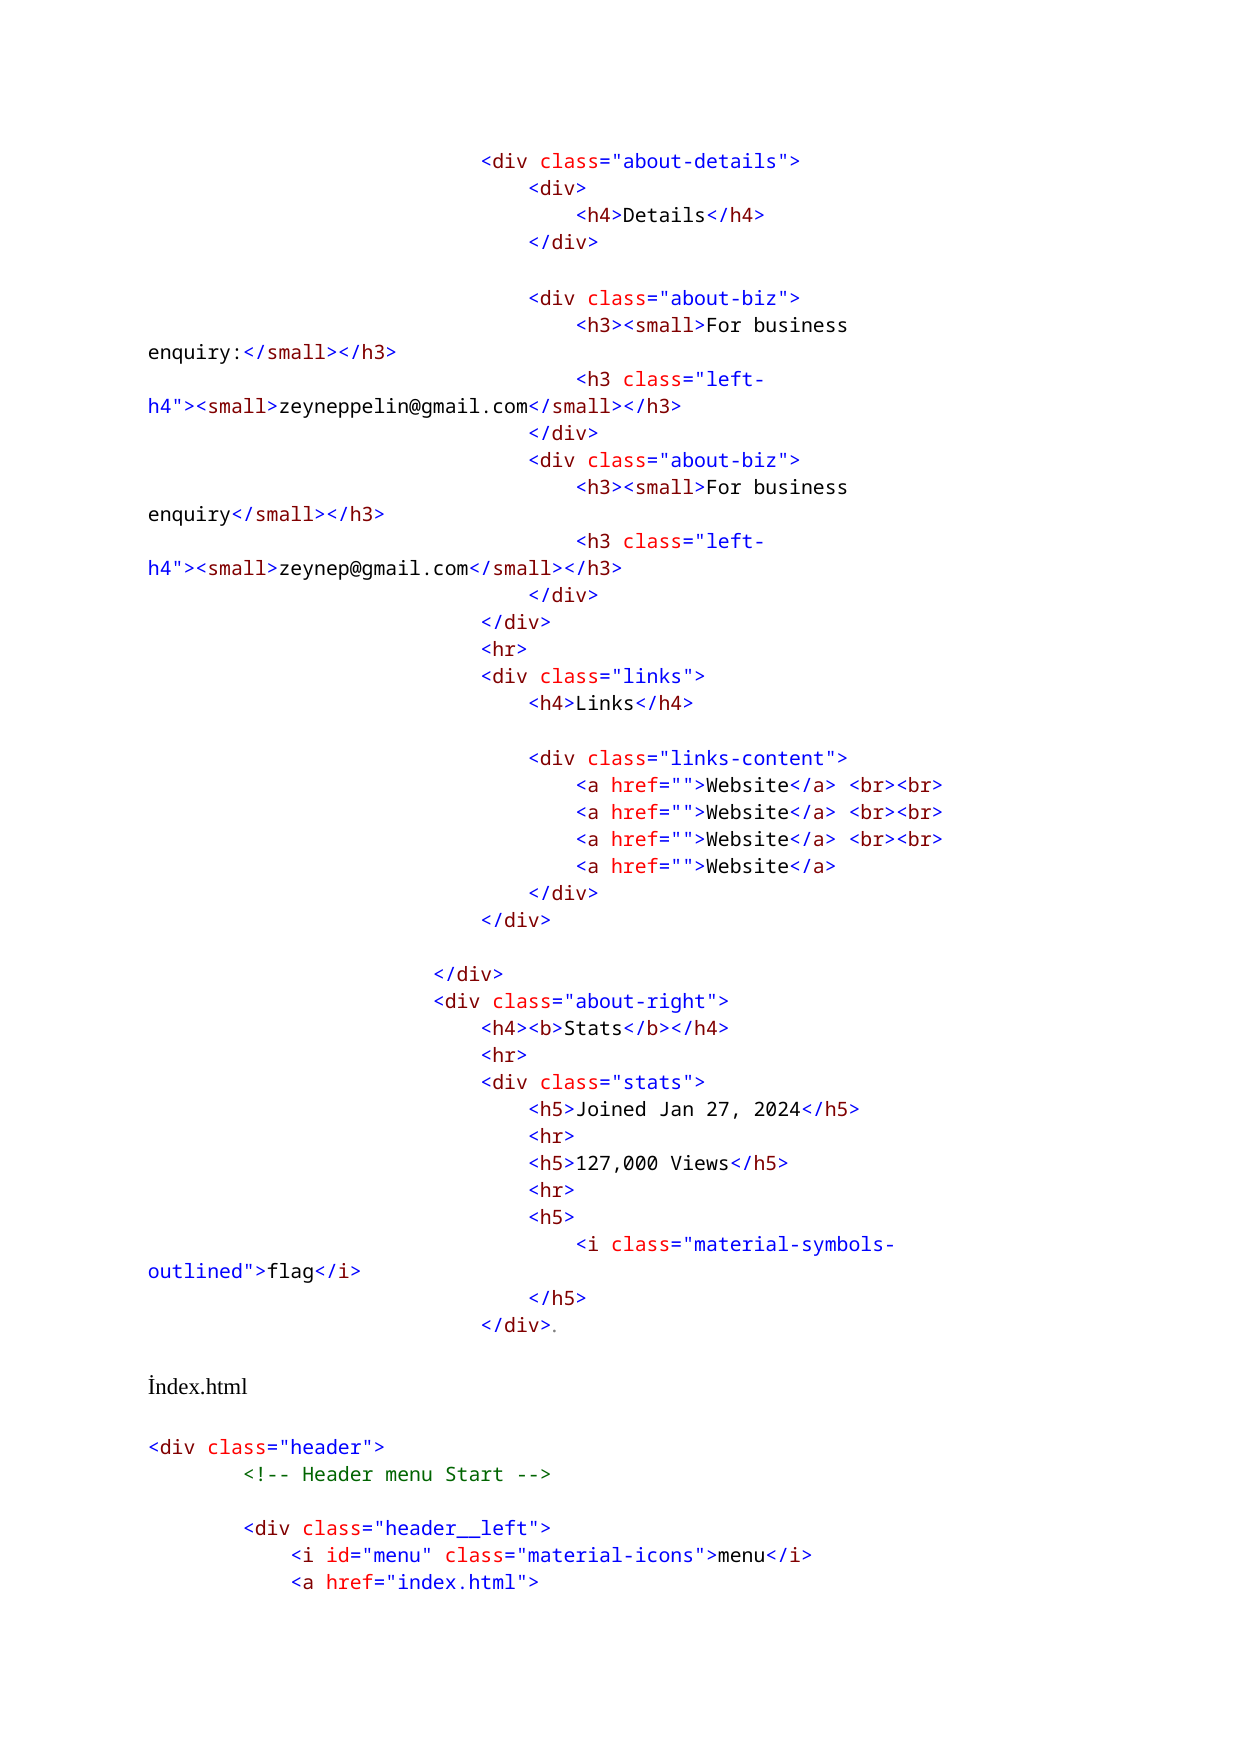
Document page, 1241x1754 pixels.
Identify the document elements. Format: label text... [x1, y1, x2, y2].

text <a href="">Website</a> [148, 853, 1093, 879]
text <div class="about-biz"> [148, 446, 1093, 473]
text </div> [148, 581, 1093, 608]
text <h3 class="left-h4"><small>zeyneppelin@gmail.com</small></h3> [148, 365, 1093, 419]
text <div class="header"> [148, 1433, 1093, 1460]
text <div class="about-biz"> [148, 284, 1093, 311]
text <h5>Joined Jan 27, 2024</h5> [148, 1095, 1093, 1122]
text <!-- Header menu Start --> [148, 1460, 1093, 1487]
text <div class="links"> [148, 662, 1093, 689]
text </h5> [148, 1284, 1093, 1311]
text <div class="about-right"> [148, 987, 1093, 1014]
text <a href="index.html"> [148, 1568, 1093, 1595]
text <h4>Details</h4> [148, 202, 1093, 228]
text <a href="">Website</a> <br><br> [148, 799, 1093, 826]
text <h4><b>Stats</b></h4> [148, 1014, 1093, 1041]
text <div> [148, 174, 1093, 202]
text <div class="stats"> [148, 1068, 1093, 1095]
text <i class="material-symbols-outlined">flag</i> [148, 1230, 1093, 1284]
text <h5> [148, 1203, 1093, 1230]
text <div class="links-content"> [148, 745, 1093, 772]
text <h5>127,000 Views</h5> [148, 1149, 1093, 1176]
text <hr> [148, 1041, 1093, 1068]
text <hr> [148, 1122, 1093, 1149]
text <h3 class="left-h4"><small>zeynep@gmail.com</small></h3> [148, 527, 1093, 581]
text </div> [148, 961, 1093, 987]
text <a href="">Website</a> <br><br> [148, 772, 1093, 799]
text <h3><small>For business enquiry:</small></h3> [148, 311, 1093, 365]
text <hr> [148, 635, 1093, 662]
text </div> [148, 608, 1093, 635]
text </div> [148, 879, 1093, 907]
text </div> [148, 228, 1093, 256]
text <hr> [148, 1176, 1093, 1203]
text <div class="header__left"> [148, 1514, 1093, 1541]
text <h3><small>For business enquiry</small></h3> [148, 473, 1093, 527]
text İndex.html [148, 1373, 1093, 1399]
text <a href="">Website</a> <br><br> [148, 826, 1093, 853]
text </div> [148, 907, 1093, 933]
text <div class="about-details"> [148, 148, 1093, 174]
text <h4>Links</h4> [148, 689, 1093, 716]
text <i id="menu" class="material-icons">menu</i> [148, 1541, 1093, 1568]
text </div>. [148, 1311, 1093, 1338]
text </div> [148, 419, 1093, 446]
